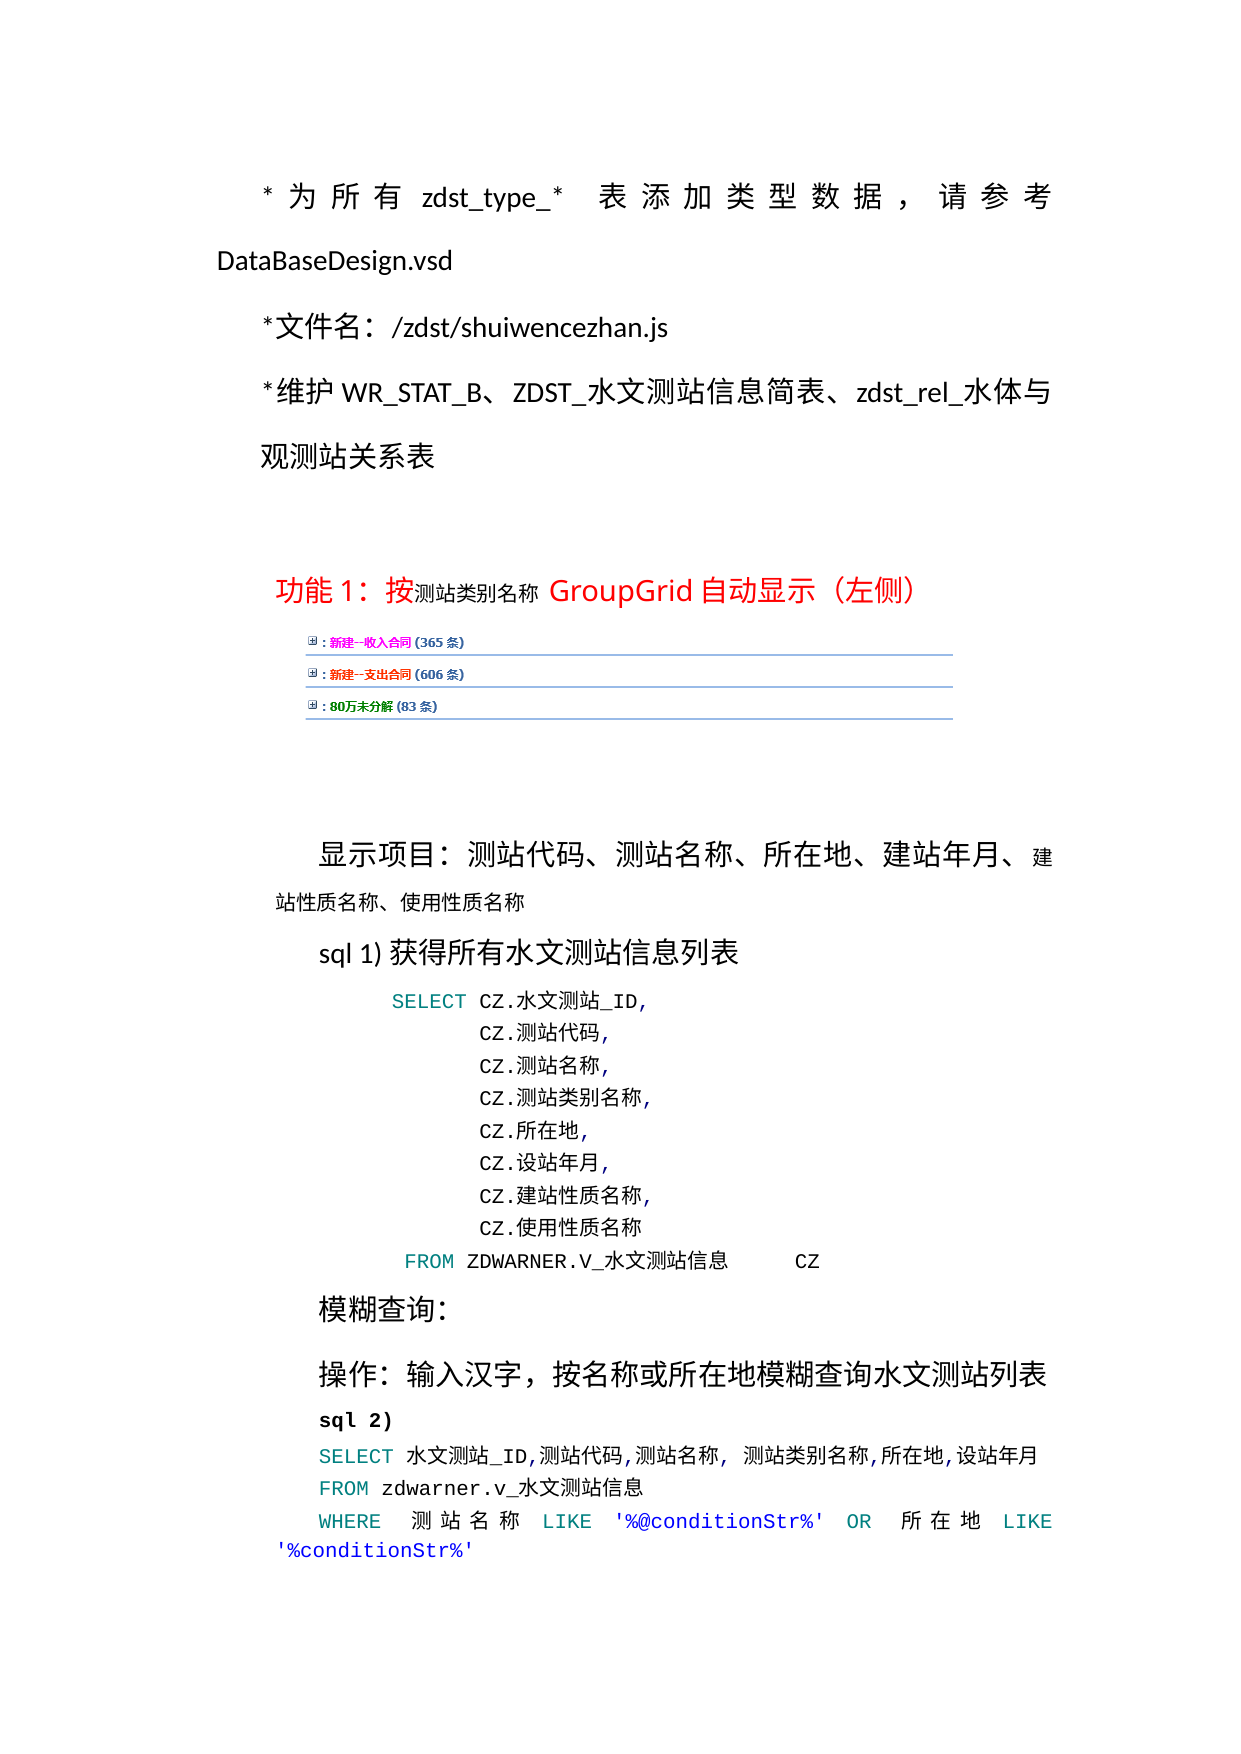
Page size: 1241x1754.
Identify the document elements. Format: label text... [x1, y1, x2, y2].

text *文件名：/zdst/shuiwencezhan.js [217, 292, 1053, 357]
text CZ.测站代码, [392, 1015, 1053, 1048]
picture [305, 625, 971, 818]
text 操作：输入汉字，按名称或所在地模糊查询水文测站列表 [275, 1340, 1053, 1405]
text SELECT 水文测站_ID,测站代码,测站名称, 测站类别名称,所在地,设站年月 FROM zdwarner.v_水文测站信息 [319, 1438, 1053, 1503]
text CZ.建站性质名称, [392, 1178, 1053, 1210]
subtitle 功能1：按测站类别名称 GroupGrid自动显示（左侧） [275, 556, 1053, 621]
text CZ.测站类别名称, [392, 1080, 1053, 1113]
text *为所有zdst_type_* 表添加类型数据，请参考DataBaseDesign.vsd [217, 162, 1053, 292]
text *维护WR_STAT_B、ZDST_水文测站信息简表、zdst_rel_水体与观测站关系表 [260, 357, 1053, 487]
text CZ.所在地, [392, 1113, 1053, 1145]
text sql 2) [319, 1405, 1053, 1438]
text 模糊查询： [275, 1275, 1053, 1340]
text 显示项目：测站代码、测站名称、所在地、建站年月、建站性质名称、使用性质名称 [275, 820, 1053, 918]
text SELECT CZ.水文测站_ID, [392, 983, 1053, 1015]
text WHERE 测站名称 LIKE '%@conditionStr%' OR 所在地 LIKE '%conditionStr%' [275, 1503, 1053, 1568]
text sql 1) 获得所有水文测站信息列表 [187, 918, 1053, 983]
text CZ.使用性质名称 [392, 1210, 1053, 1243]
text CZ.设站年月, [392, 1145, 1053, 1178]
text FROM ZDWARNER.V_水文测站信息 CZ [392, 1243, 1053, 1275]
text CZ.测站名称, [392, 1048, 1053, 1080]
